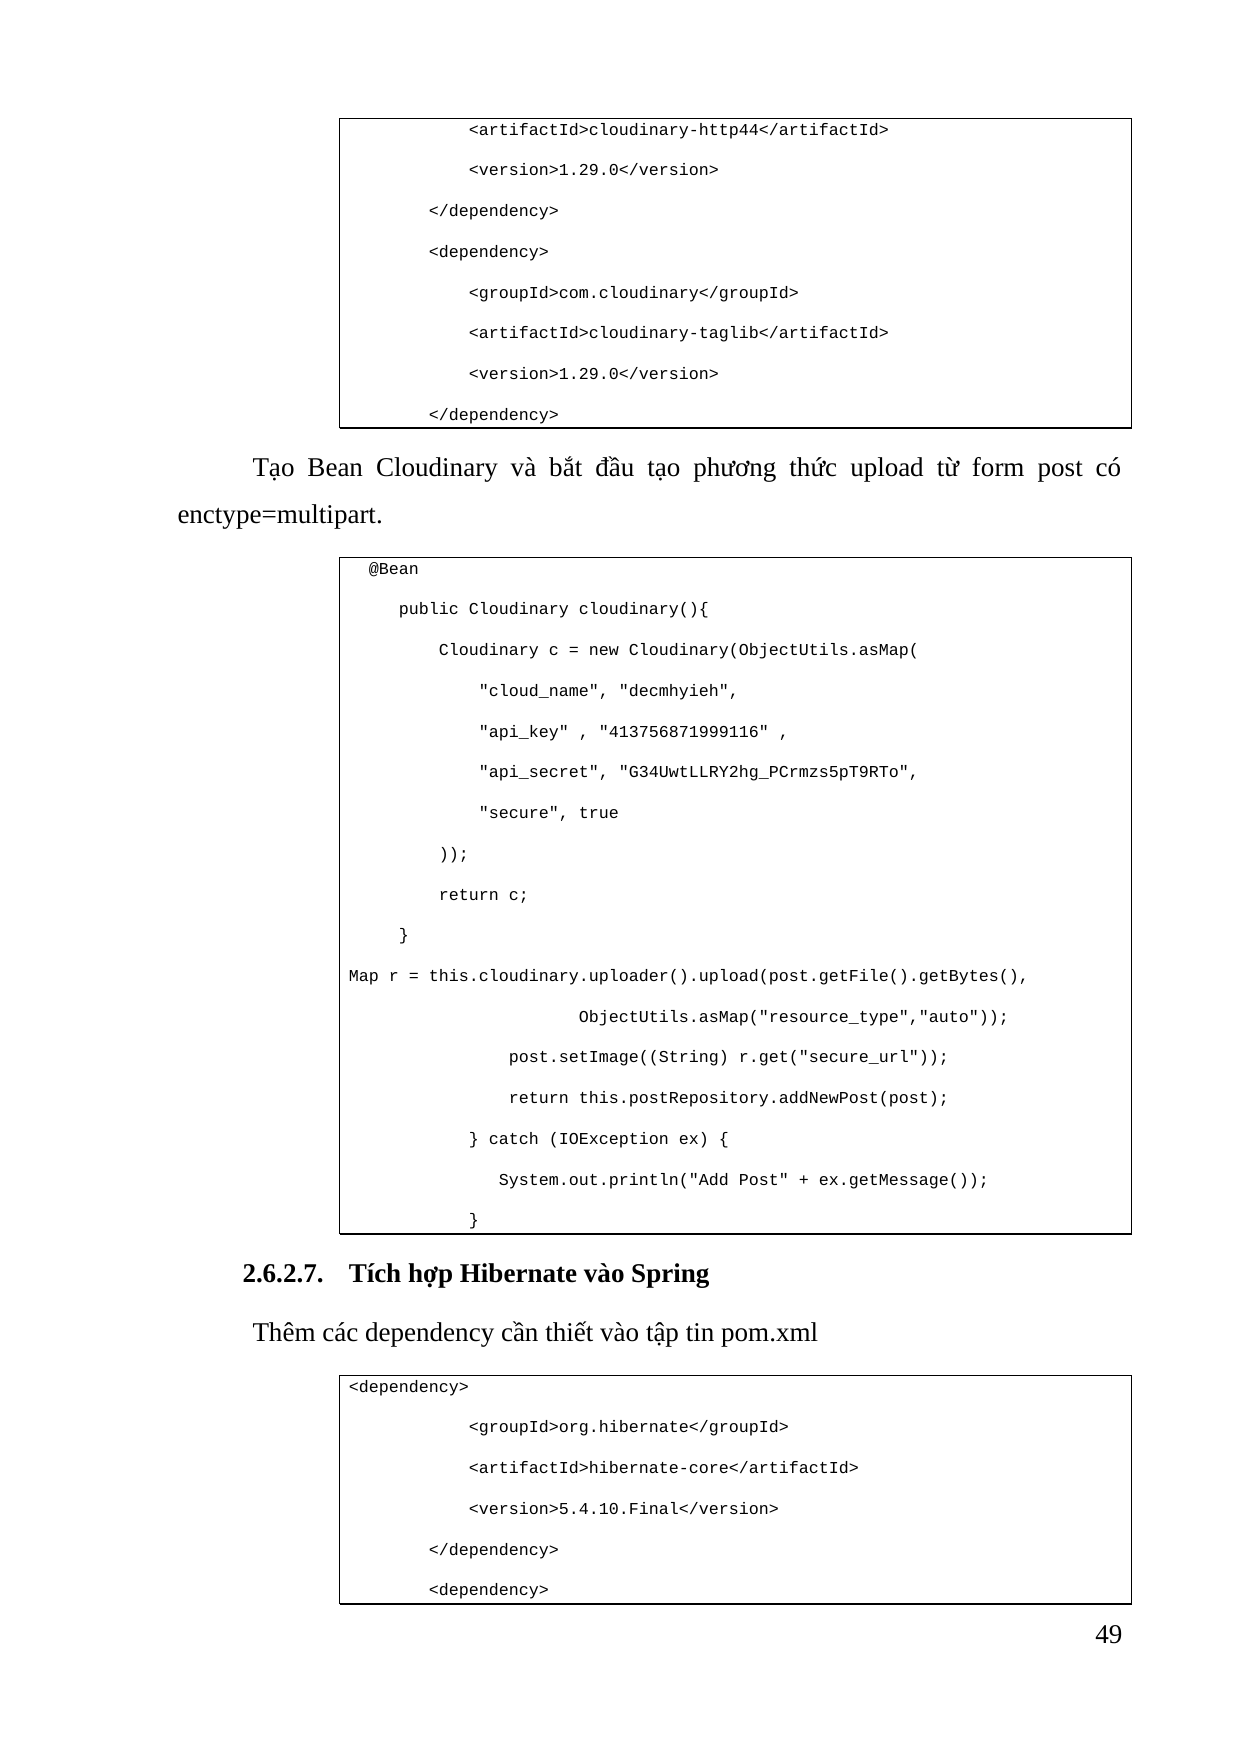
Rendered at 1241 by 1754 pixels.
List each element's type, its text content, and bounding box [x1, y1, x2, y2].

text Thêm các dependency cần thiết vào tập tin pom.xml [177, 1316, 1122, 1347]
text <dependency> [340, 1376, 1131, 1397]
text "api_secret", "G34UwtLLRY2hg_PCrmzs5pT9RTo", [340, 761, 1131, 783]
text return c; [340, 883, 1131, 905]
text return this.postRepository.addNewPost(post); [340, 1087, 1131, 1108]
text <version>1.29.0</version> [340, 362, 1131, 384]
text "cloud_name", "decmhyieh", [340, 679, 1131, 701]
text <groupId>com.cloudinary</groupId> [340, 281, 1131, 303]
text public Cloudinary cloudinary(){ [340, 598, 1131, 620]
text <artifactId>hibernate-core</artifactId> [340, 1457, 1131, 1478]
text <version>5.4.10.Final</version> [340, 1497, 1131, 1519]
text ObjectUtils.asMap("resource_type","auto")); [340, 1005, 1131, 1027]
text Cloudinary c = new Cloudinary(ObjectUtils.asMap( [340, 638, 1131, 661]
text } [340, 924, 1131, 946]
text post.setImage((String) r.get("secure_url")); [340, 1046, 1131, 1068]
text </dependency> [340, 403, 1131, 427]
text <dependency> [340, 240, 1131, 262]
text } catch (IOException ex) { [340, 1127, 1131, 1149]
text } [340, 1209, 1131, 1233]
text )); [340, 842, 1131, 864]
text <version>1.29.0</version> [340, 159, 1131, 181]
subtitle Tích hợp Hibernate vào Spring [242, 1257, 1122, 1288]
text <artifactId>cloudinary-taglib</artifactId> [340, 322, 1131, 344]
text </dependency> [340, 1538, 1131, 1560]
text Tạo Bean Cloudinary và bắt đầu tạo phương thức upload từ form post có enctype=multipart. [177, 451, 1122, 529]
text <artifactId>cloudinary-http44</artifactId> [340, 119, 1131, 140]
text "api_key" , "413756871999116" , [340, 720, 1131, 742]
text "secure", true [340, 801, 1131, 823]
text Map r = this.cloudinary.uploader().upload(post.getFile().getBytes(), [340, 964, 1131, 986]
text System.out.println("Add Post" + ex.getMessage()); [340, 1168, 1131, 1190]
text </dependency> [340, 199, 1131, 222]
text <groupId>org.hibernate</groupId> [340, 1416, 1131, 1438]
text <dependency> [340, 1579, 1131, 1603]
text @Bean [340, 558, 1131, 579]
